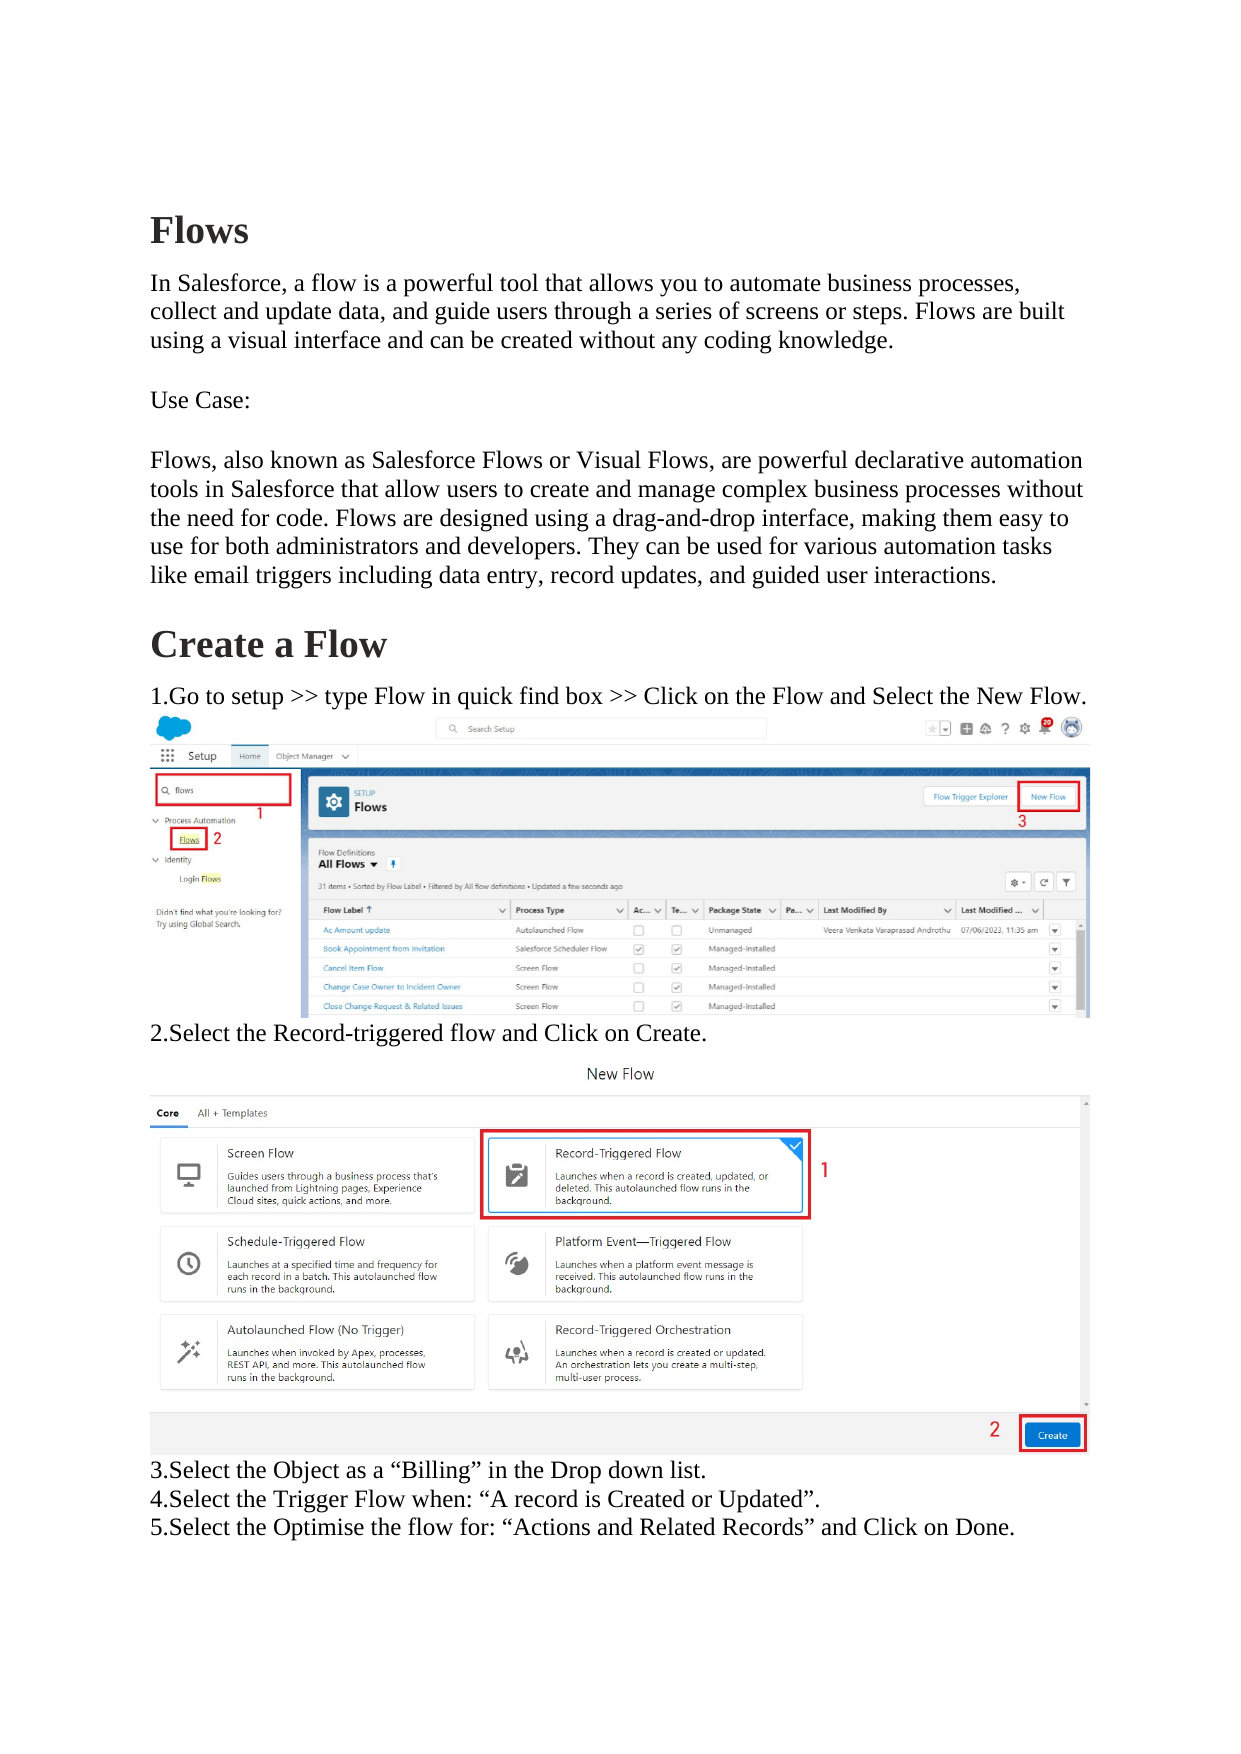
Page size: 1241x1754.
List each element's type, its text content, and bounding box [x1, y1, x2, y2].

subtitle Create a Flow [150, 620, 1090, 666]
picture [150, 713, 1091, 1018]
text Use Case: [150, 385, 1090, 414]
text Flows, also known as Salesforce Flows or Visual Flows, are powerful declarative automation tools in Salesforce that allow users to create and manage complex business processes without the need for code. Flows are designed using a drag-and-drop interface, making them easy to use for both administrators and developers. They can be used for various automation tasks like email triggers including data entry, record updates, and guided user interactions. [150, 445, 1090, 589]
text 1.Go to setup >> type Flow in quick find box >> Click on the Flow and Select the New Flow. [150, 681, 1090, 710]
text 3.Select the Object as a “Billing” in the Drop down list. [150, 1455, 1090, 1484]
text 5.Select the Optimise the flow for: “Actions and Related Records” and Click on Done. [150, 1512, 1090, 1541]
subtitle Flows [150, 206, 1090, 252]
picture [150, 1050, 1091, 1455]
text 2.Select the Record-triggered flow and Click on Create. [150, 1018, 1090, 1046]
text In Salesforce, a flow is a powerful tool that allows you to automate business processes, collect and update data, and guide users through a series of screens or steps. Flows are built using a visual interface and can be created without any coding knowledge. [150, 268, 1090, 354]
text 4.Select the Trigger Flow when: “A record is Created or Updated”. [150, 1484, 1090, 1512]
